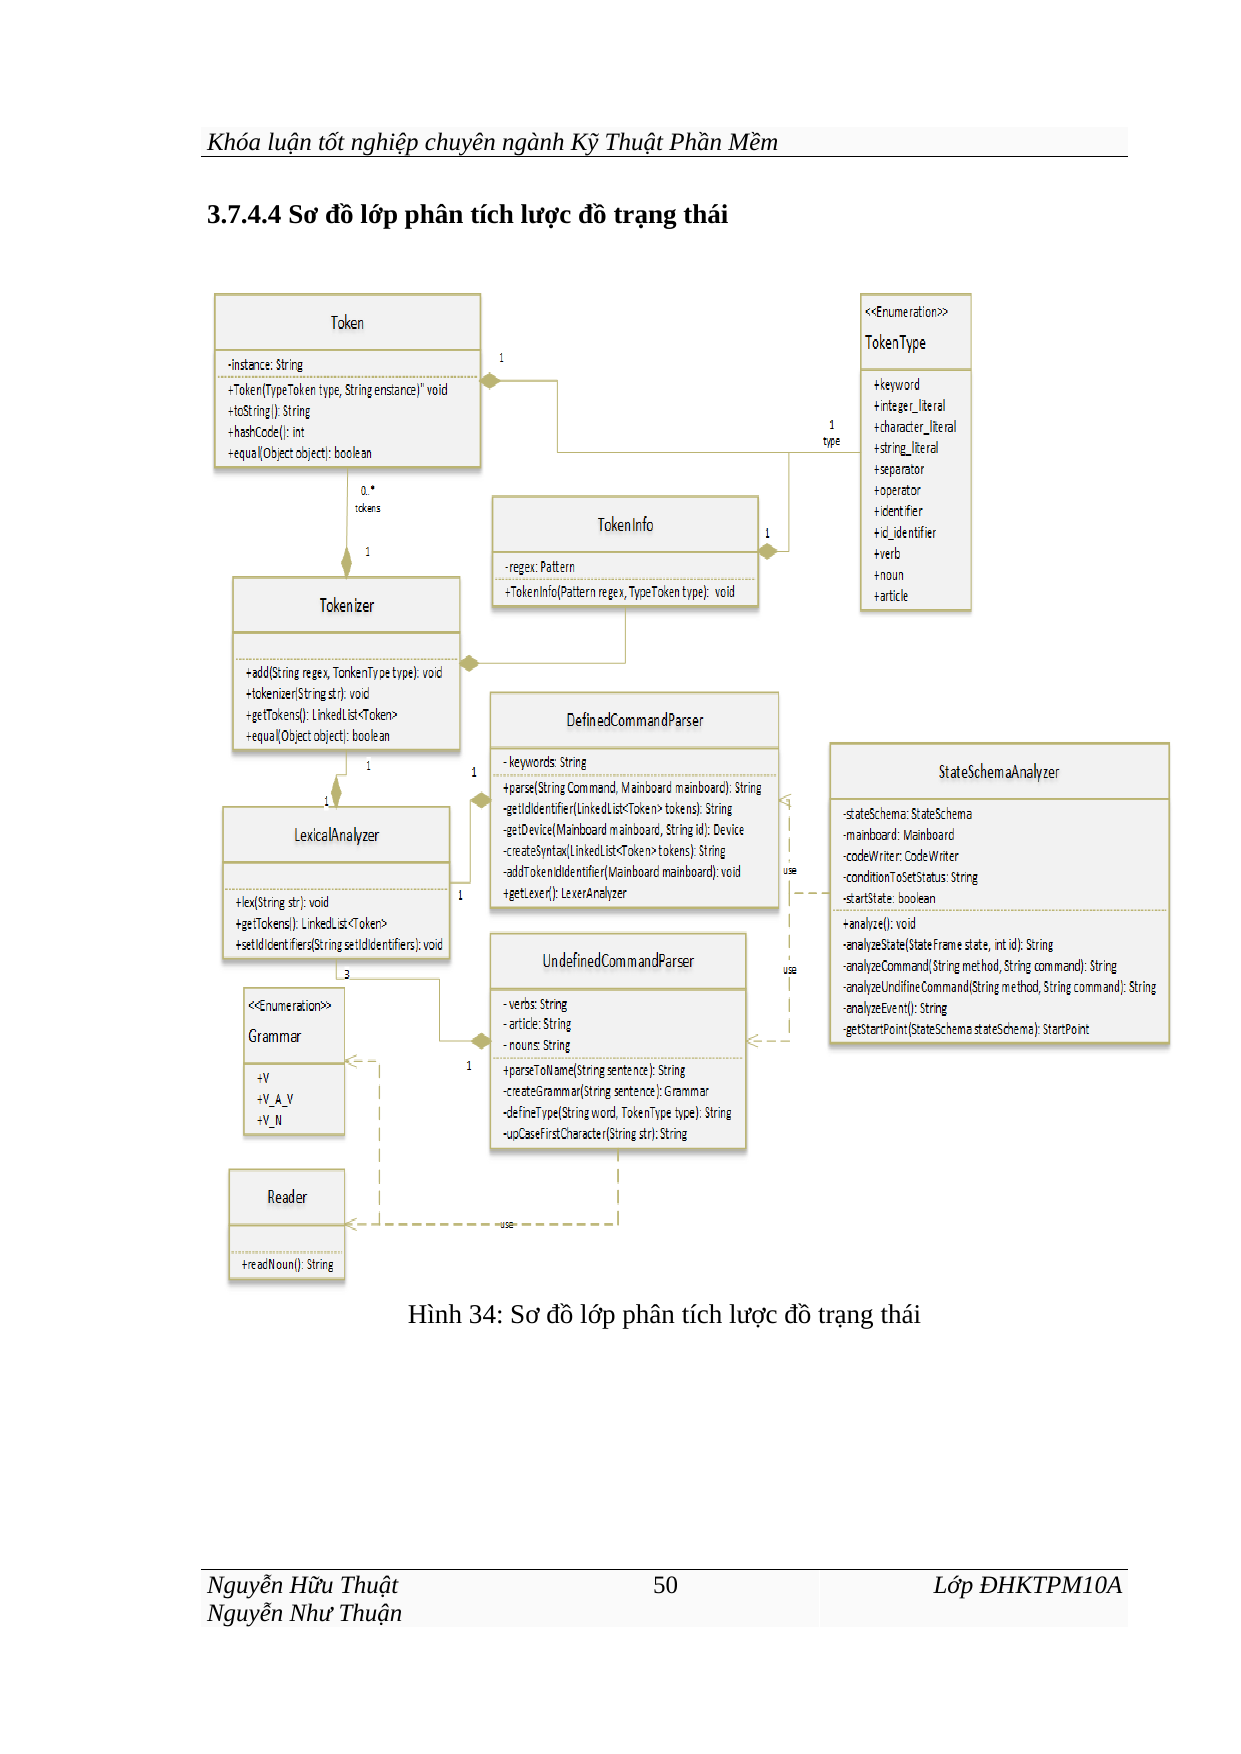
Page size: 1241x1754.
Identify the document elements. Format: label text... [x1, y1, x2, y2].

picture [206, 291, 1177, 1299]
subtitle Sơ đồ lớp phân tích lược đồ trạng thái [207, 198, 1122, 229]
